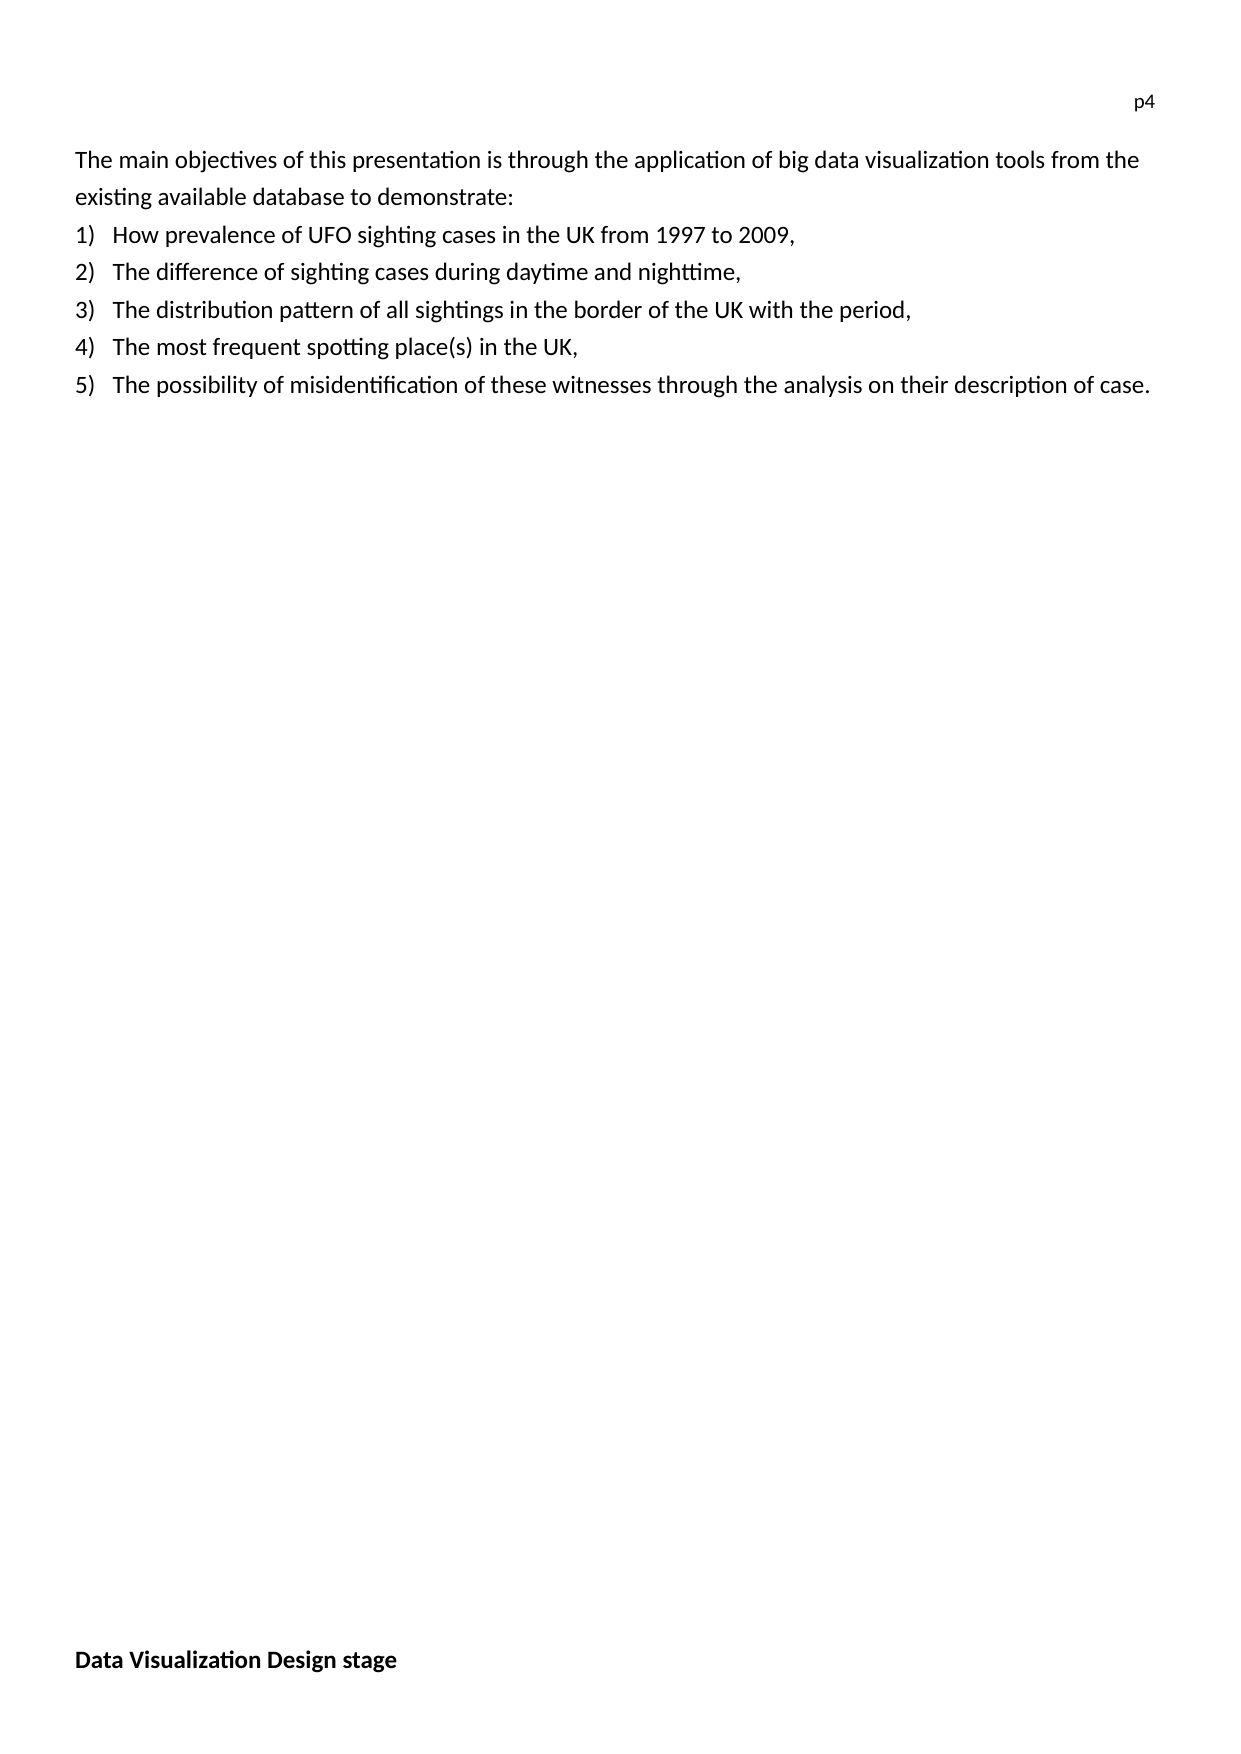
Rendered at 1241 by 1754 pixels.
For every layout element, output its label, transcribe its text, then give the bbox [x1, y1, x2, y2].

text The main objectives of this presentation is through the application of big data visualization tools from the existing available database to demonstrate: [75, 140, 1165, 215]
list The most frequent spotting place(s) in the UK, [75, 328, 1165, 365]
text Data Visualization Design stage [75, 1640, 1165, 1678]
list The possibility of misidentification of these witnesses through the analysis on their description of case. [75, 365, 1165, 403]
list How prevalence of UFO sighting cases in the UK from 1997 to 2009, [75, 215, 1165, 253]
list The difference of sighting cases during daytime and nighttime, [75, 253, 1165, 290]
list The distribution pattern of all sightings in the border of the UK with the period, [75, 290, 1165, 328]
